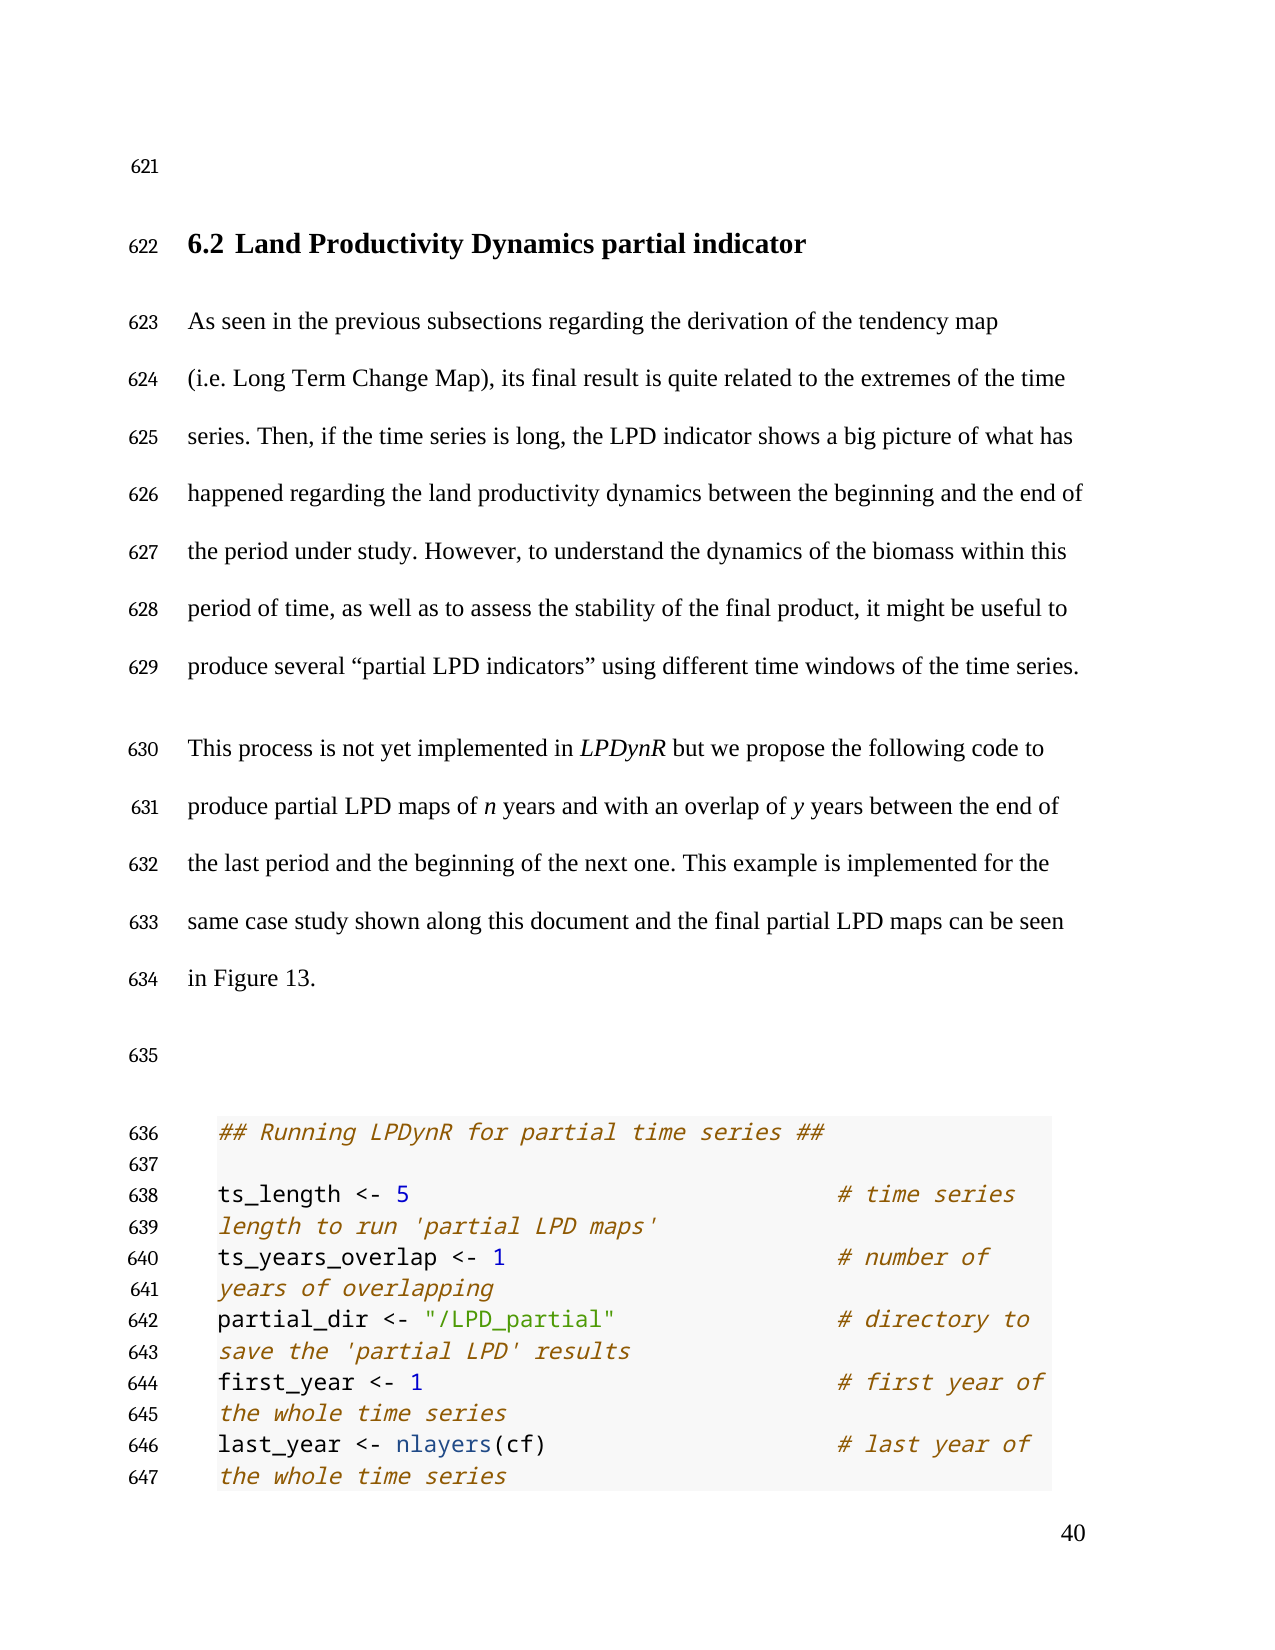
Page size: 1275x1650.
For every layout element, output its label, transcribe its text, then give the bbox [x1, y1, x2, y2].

text This process is not yet implemented in LPDynR but we propose the following code to produce partial LPD maps of n years and with an overlap of y years between the end of the last period and the beginning of the next one. This example is implemented for the same case study shown along this document and the final partial LPD maps can be seen in Figure 13. [187, 733, 1087, 992]
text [217, 1116, 1052, 1491]
text As seen in the previous subsections regarding the derivation of the tendency map (i.e. Long Term Change Map), its final result is quite related to the extremes of the time series. Then, if the time series is long, the LPD indicator shows a big picture of what has happened regarding the land productivity dynamics between the beginning and the end of the period under study. However, to understand the dynamics of the biomass within this period of time, as well as to assess the stability of the final product, it might be useful to produce several “partial LPD indicators” using different time windows of the time series. [187, 306, 1087, 679]
subtitle Land Productivity Dynamics partial indicator [187, 226, 1087, 260]
